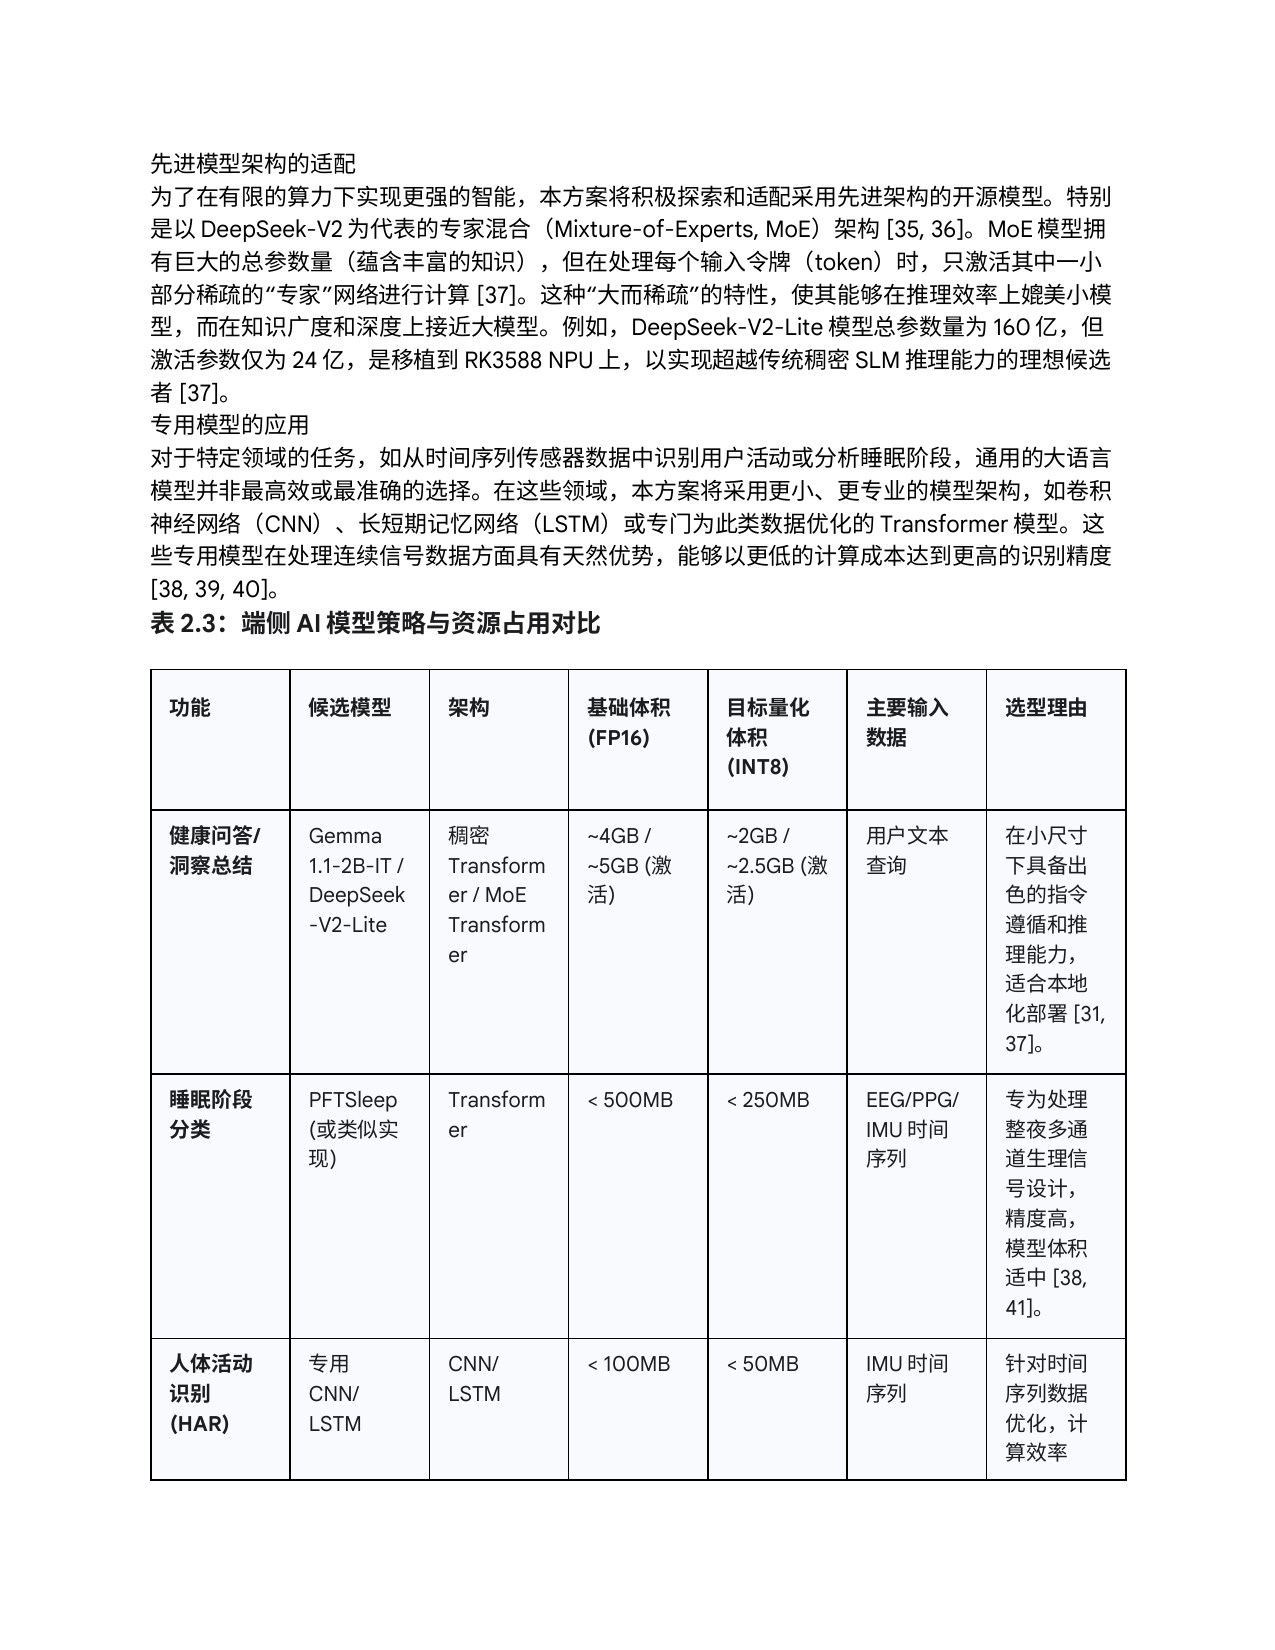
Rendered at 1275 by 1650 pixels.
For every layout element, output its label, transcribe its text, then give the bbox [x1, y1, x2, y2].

text 为了在有限的算力下实现更强的智能，本方案将积极探索和适配采用先进架构的开源模型。特别是以DeepSeek-V2为代表的专家混合（Mixture-of-Experts, MoE）架构 [35, 36]。MoE模型拥有巨大的总参数量（蕴含丰富的知识），但在处理每个输入令牌（token）时，只激活其中一小部分稀疏的“专家”网络进行计算 [37]。这种“大而稀疏”的特性，使其能够在推理效率上媲美小模型，而在知识广度和深度上接近大模型。例如，DeepSeek-V2-Lite模型总参数量为160亿，但激活参数仅为24亿，是移植到RK3588 NPU上，以实现超越传统稠密SLM推理能力的理想候选者 [37]。 [150, 183, 1125, 408]
text 先进模型架构的适配 [150, 150, 1125, 179]
table_cell CNN/LSTM [430, 1339, 568, 1479]
text 专用模型的应用 [150, 412, 1125, 440]
table_cell 健康问答/洞察总结 [152, 811, 289, 1073]
table_cell < 100MB [569, 1339, 707, 1479]
table_cell < 250MB [709, 1075, 846, 1337]
table_header 基础体积 (FP16) [569, 670, 707, 809]
table_header 候选模型 [291, 670, 429, 809]
table_header 选型理由 [987, 670, 1125, 809]
text 对于特定领域的任务，如从时间序列传感器数据中识别用户活动或分析睡眠阶段，通用的大语言模型并非最高效或最准确的选择。在这些领域，本方案将采用更小、更专业的模型架构，如卷积神经网络（CNN）、长短期记忆网络（LSTM）或专门为此类数据优化的Transformer模型。这些专用模型在处理连续信号数据方面具有天然优势，能够以更低的计算成本达到更高的识别精度 [38, 39, 40]。 [150, 444, 1125, 604]
table_cell ~4GB / ~5GB (激活) [569, 811, 707, 1073]
table_cell Gemma 1.1-2B-IT / DeepSeek-V2-Lite [291, 811, 429, 1073]
table_cell 专为处理整夜多通道生理信号设计，精度高，模型体积适中 [38, 41]。 [987, 1075, 1125, 1337]
table_cell 在小尺寸下具备出色的指令遵循和推理能力，适合本地化部署 [31, 37]。 [987, 811, 1125, 1073]
table_cell < 500MB [569, 1075, 707, 1337]
table_cell Transformer [430, 1075, 568, 1337]
table_cell PFTSleep (或类似实现) [291, 1075, 429, 1337]
table_header 功能 [152, 670, 289, 809]
table_cell ~2GB / ~2.5GB (激活) [709, 811, 846, 1073]
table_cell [987, 1339, 1125, 1479]
table_cell 稠密Transformer / MoE Transformer [430, 811, 568, 1073]
table_cell < 50MB [709, 1339, 846, 1479]
table_header 目标量化体积 (INT8) [709, 670, 846, 809]
table_cell EEG/PPG/IMU时间序列 [848, 1075, 986, 1337]
table_header 架构 [430, 670, 568, 809]
table_cell 人体活动识别 (HAR) [152, 1339, 289, 1479]
text 表2.3：端侧AI模型策略与资源占用对比 [150, 608, 1125, 639]
table_cell 专用CNN/LSTM [291, 1339, 429, 1479]
table_header 主要输入数据 [848, 670, 986, 809]
table_cell IMU时间序列 [848, 1339, 986, 1479]
table_cell 用户文本查询 [848, 811, 986, 1073]
table_cell 睡眠阶段分类 [152, 1075, 289, 1337]
